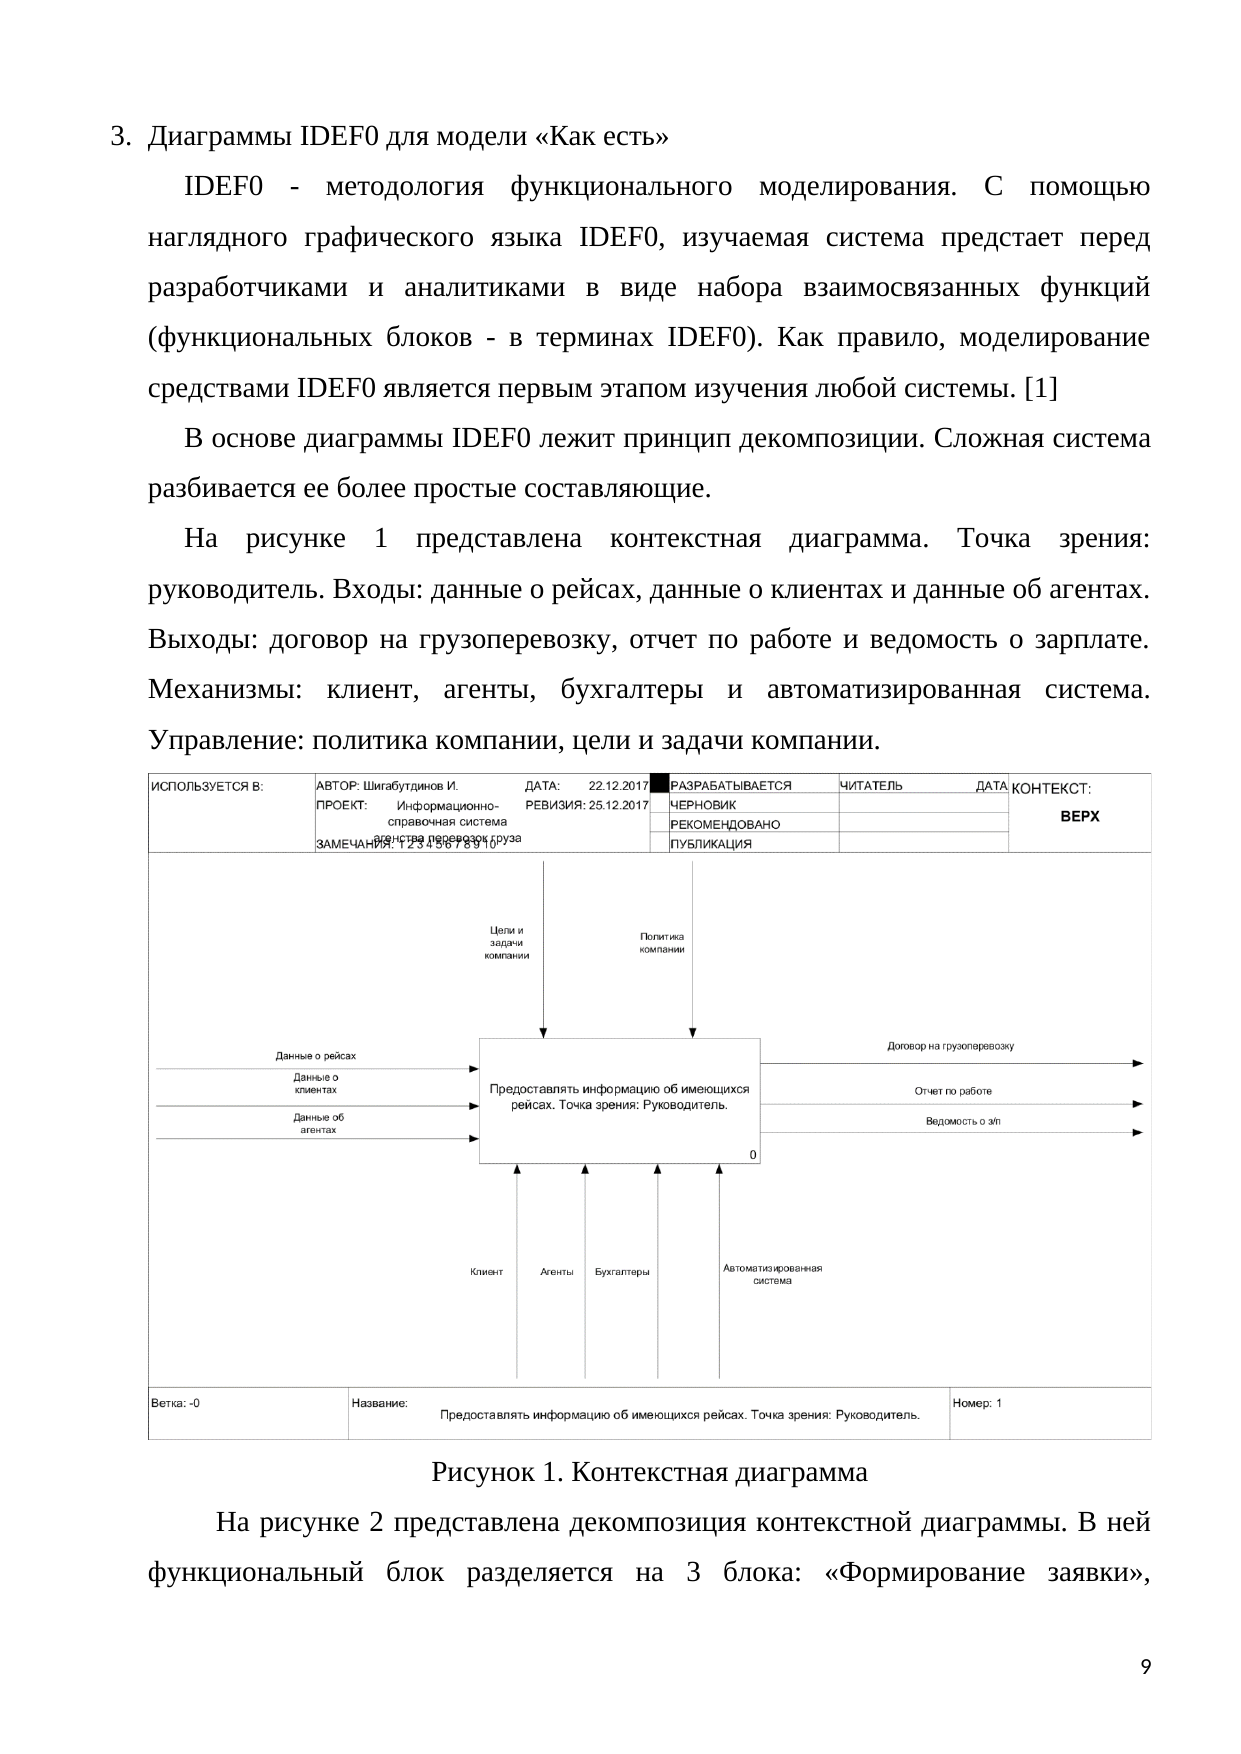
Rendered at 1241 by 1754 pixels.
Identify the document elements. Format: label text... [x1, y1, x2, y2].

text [148, 1504, 1152, 1588]
picture [147, 772, 1152, 1440]
text В основе диаграммы IDEF0 лежит принцип декомпозиции. Сложная система разбивается ее более простые составляющие. [148, 420, 1152, 504]
text IDEF0 - методология функционального моделирования. С помощью наглядного графического языка IDEF0, изучаемая система предстает перед разработчиками и аналитиками в виде набора взаимосвязанных функций (функциональных блоков - в терминах IDEF0). Как правило, моделирование средствами IDEF0 является первым этапом изучения любой системы. [1] [148, 168, 1152, 403]
text На рисунке 1 представлена контекстная диаграмма. Точка зрения: руководитель. Входы: данные о рейсах, данные о клиентах и данные об агентах. Выходы: договор на грузоперевозку, отчет по работе и ведомость о зарплате. Механизмы: клиент, агенты, бухгалтеры и автоматизированная система. Управление: политика компании, цели и задачи компании. [148, 521, 1152, 755]
text Рисунок 1. Контекстная диаграмма [148, 1454, 1152, 1487]
subtitle Диаграммы IDEF0 для модели «Как есть» [110, 118, 1152, 152]
